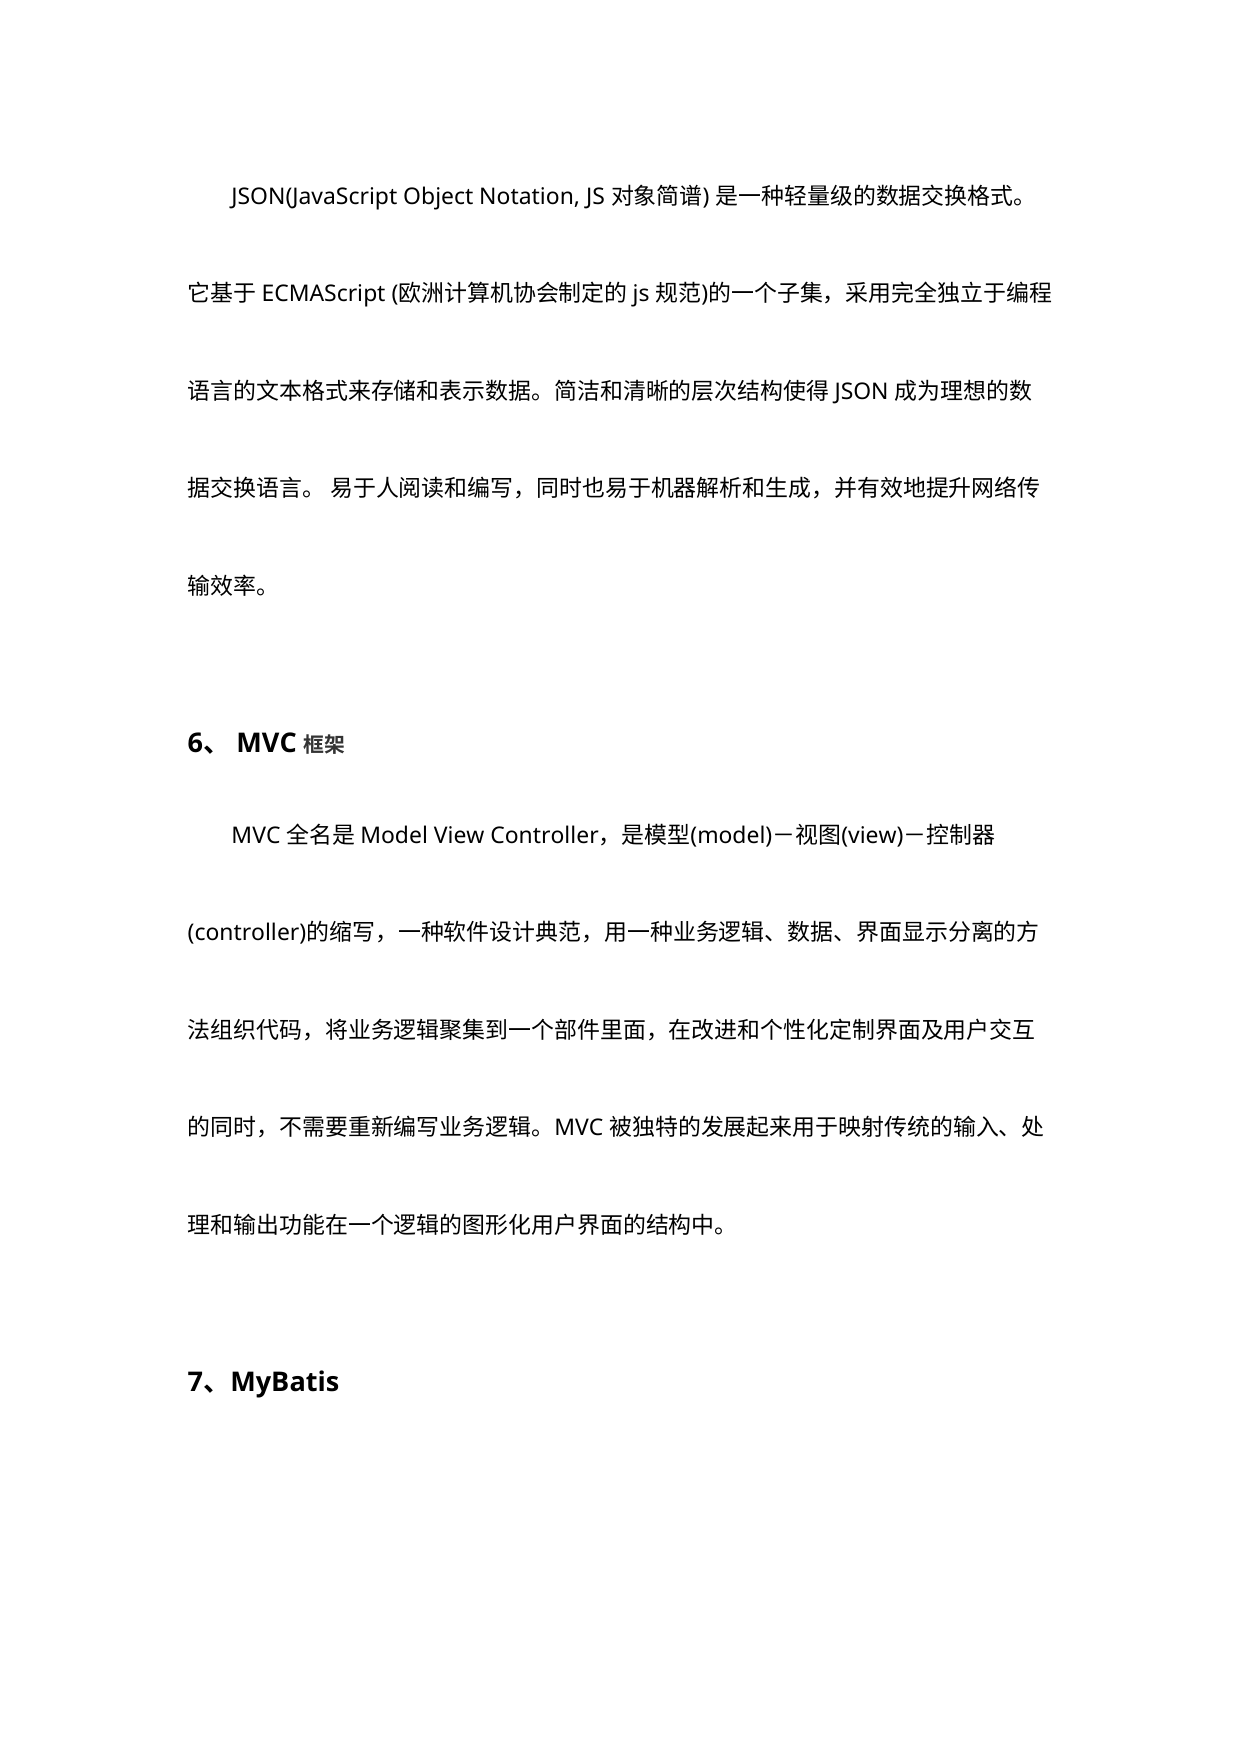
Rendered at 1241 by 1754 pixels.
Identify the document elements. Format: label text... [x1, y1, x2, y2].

text MVC 全名是 Model View Controller，是模型(model)－视图(view)－控制器(controller)的缩写，一种软件设计典范，用一种业务逻辑、数据、界面显示分离的方法组织代码，将业务逻辑聚集到一个部件里面，在改进和个性化定制界面及用户交互的同时，不需要重新编写业务逻辑。MVC 被独特的发展起来用于映射传统的输入、处理和输出功能在一个逻辑的图形化用户界面的结构中。 [187, 801, 1053, 1256]
text JSON(JavaScript Object Notation, JS 对象简谱) 是一种轻量级的数据交换格式。它基于 ECMAScript (欧洲计算机协会制定的 js 规范)的一个子集，采用完全独立于编程语言的文本格式来存储和表示数据。简洁和清晰的层次结构使得 JSON 成为理想的数据交换语言。 易于人阅读和编写，同时也易于机器解析和生成，并有效地提升网络传输效率。 [187, 162, 1053, 617]
text 6、 MVC 框架 [187, 708, 1053, 773]
text 7、MyBatis [187, 1347, 1053, 1412]
